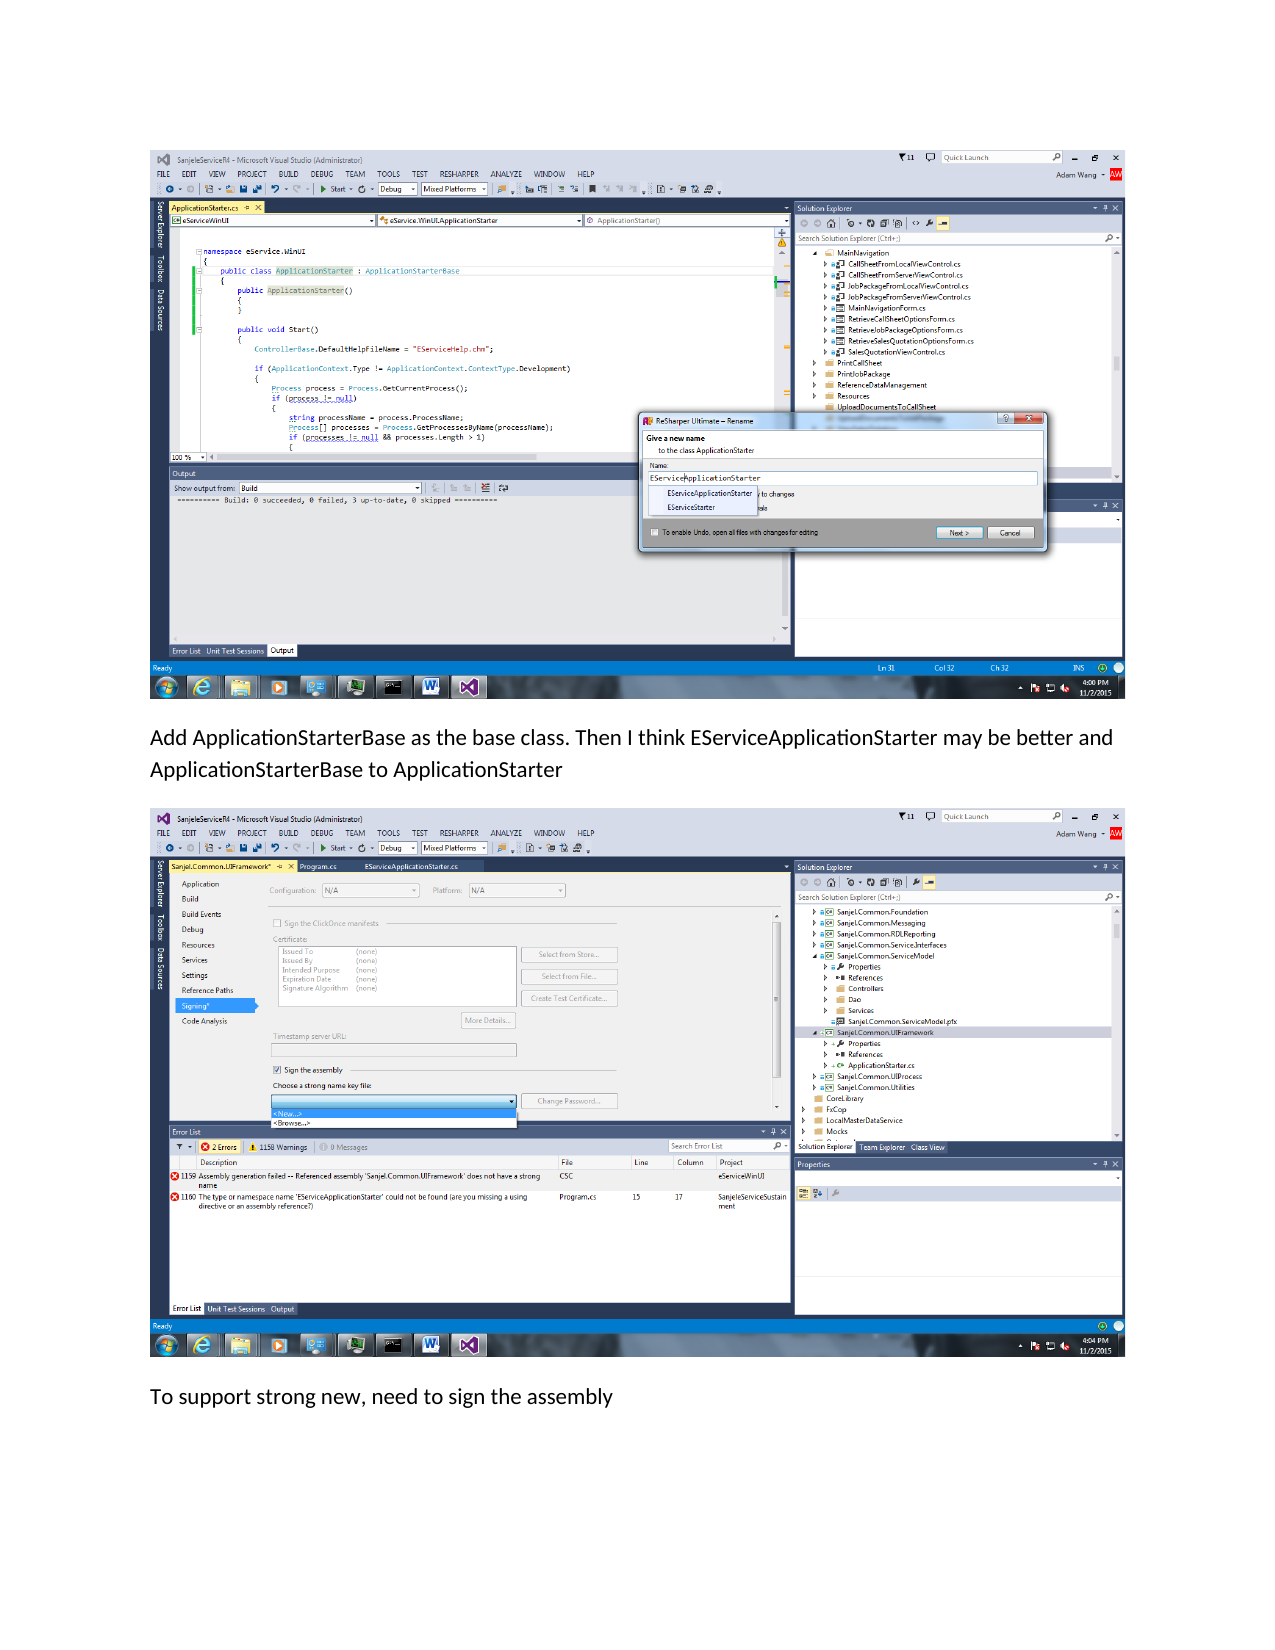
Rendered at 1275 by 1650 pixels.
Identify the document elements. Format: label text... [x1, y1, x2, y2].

text To support strong new, need to sign the assembly [150, 1382, 1125, 1410]
text Add ApplicationStarterBase as the base class. Then I think EServiceApplicationStarter may be better and ApplicationStarterBase to ApplicationStarter [150, 723, 1125, 784]
picture [150, 808, 1125, 1357]
picture [150, 150, 1125, 699]
